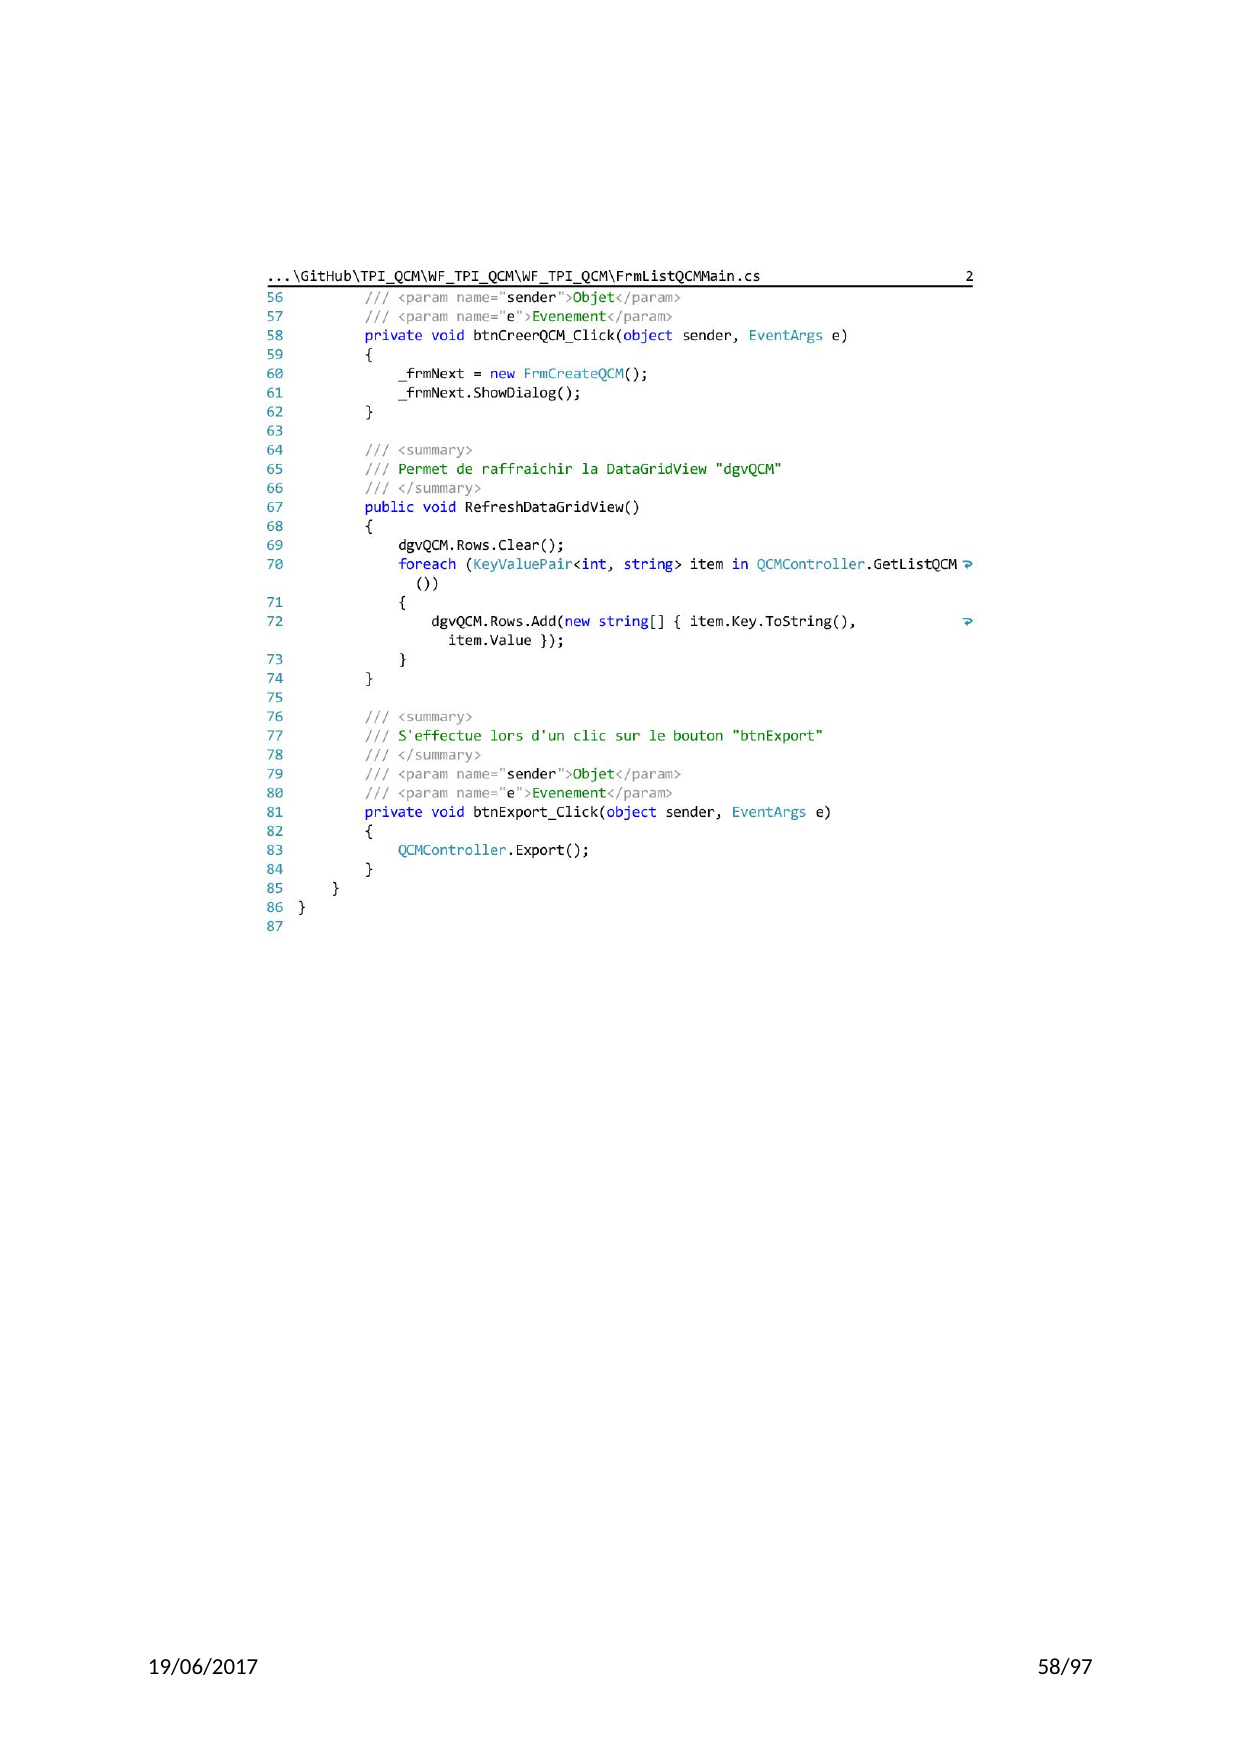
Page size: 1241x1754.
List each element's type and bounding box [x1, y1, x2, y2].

picture [147, 147, 1093, 1484]
